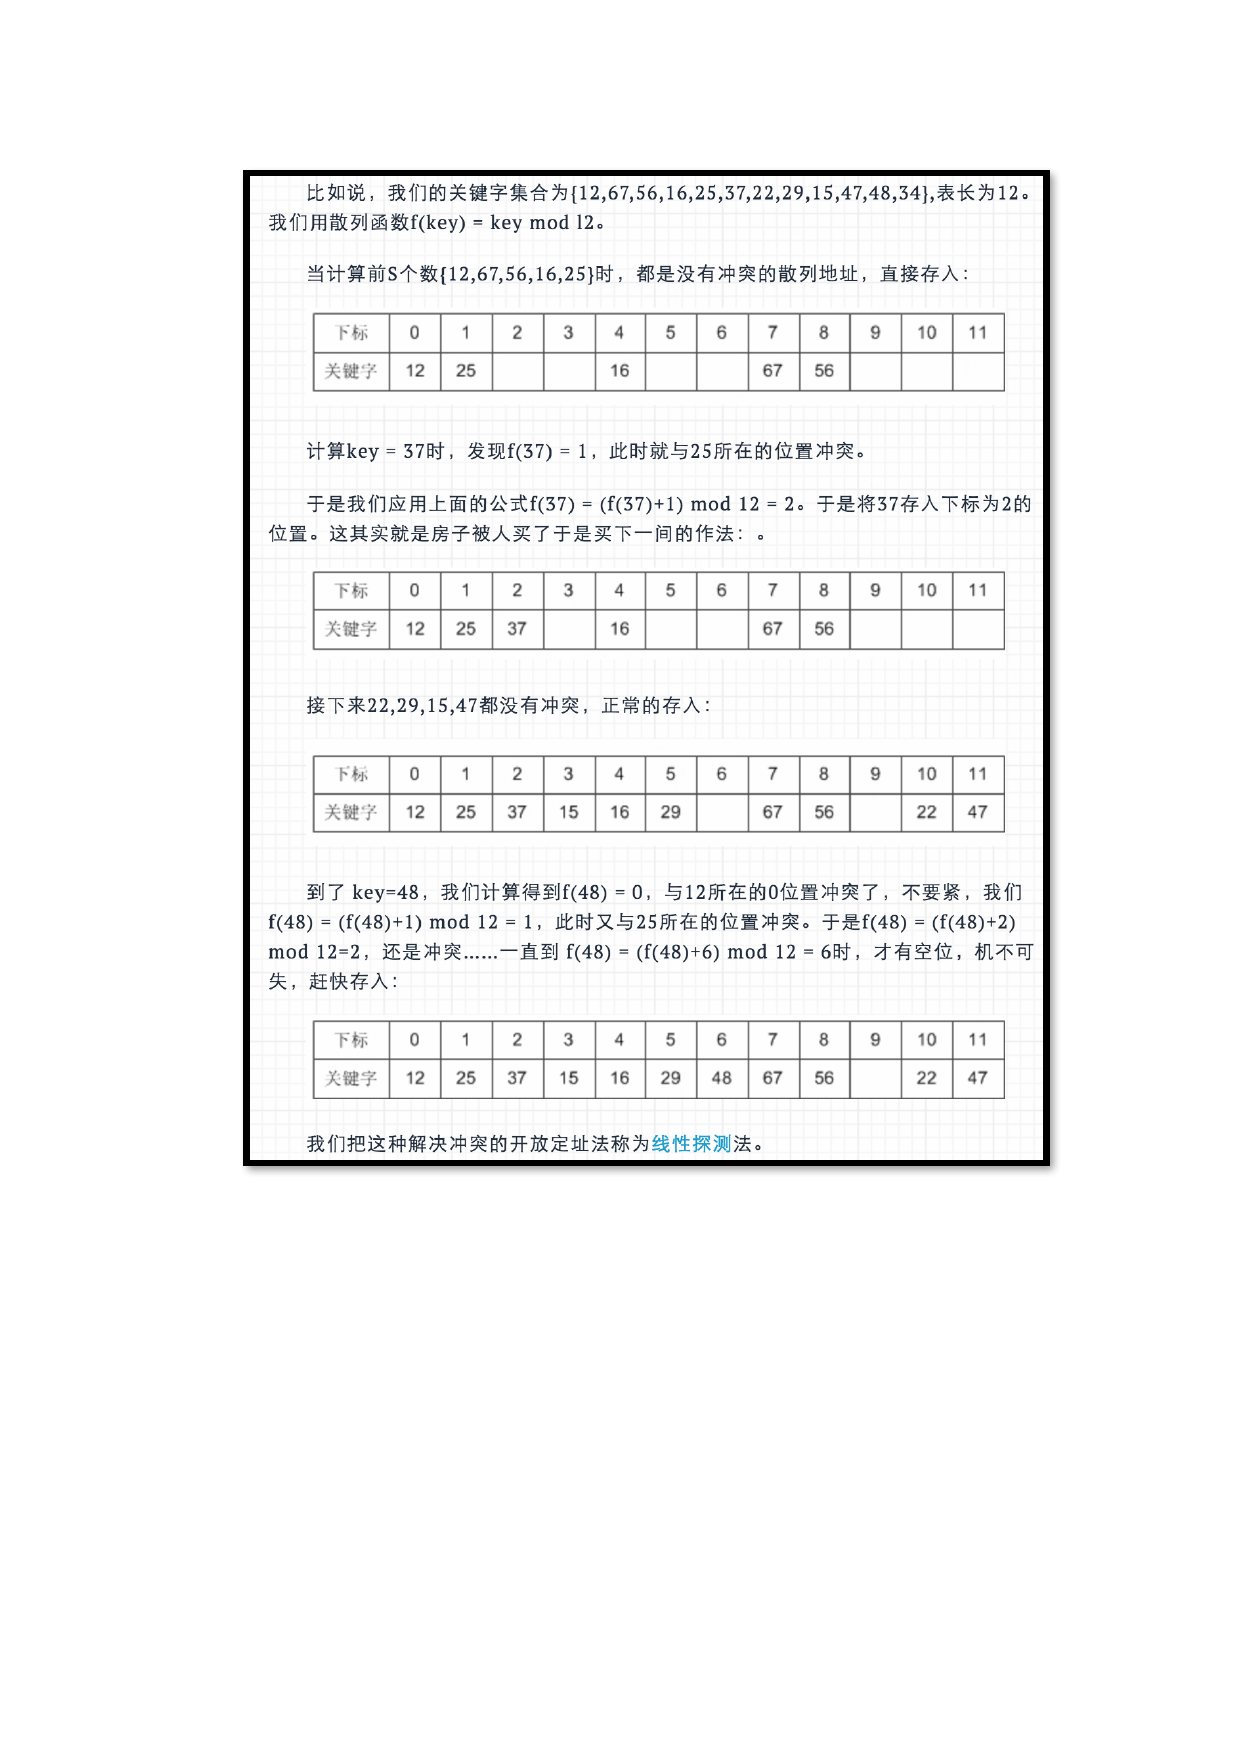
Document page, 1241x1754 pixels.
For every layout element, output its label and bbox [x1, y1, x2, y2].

picture [250, 176, 1043, 1160]
